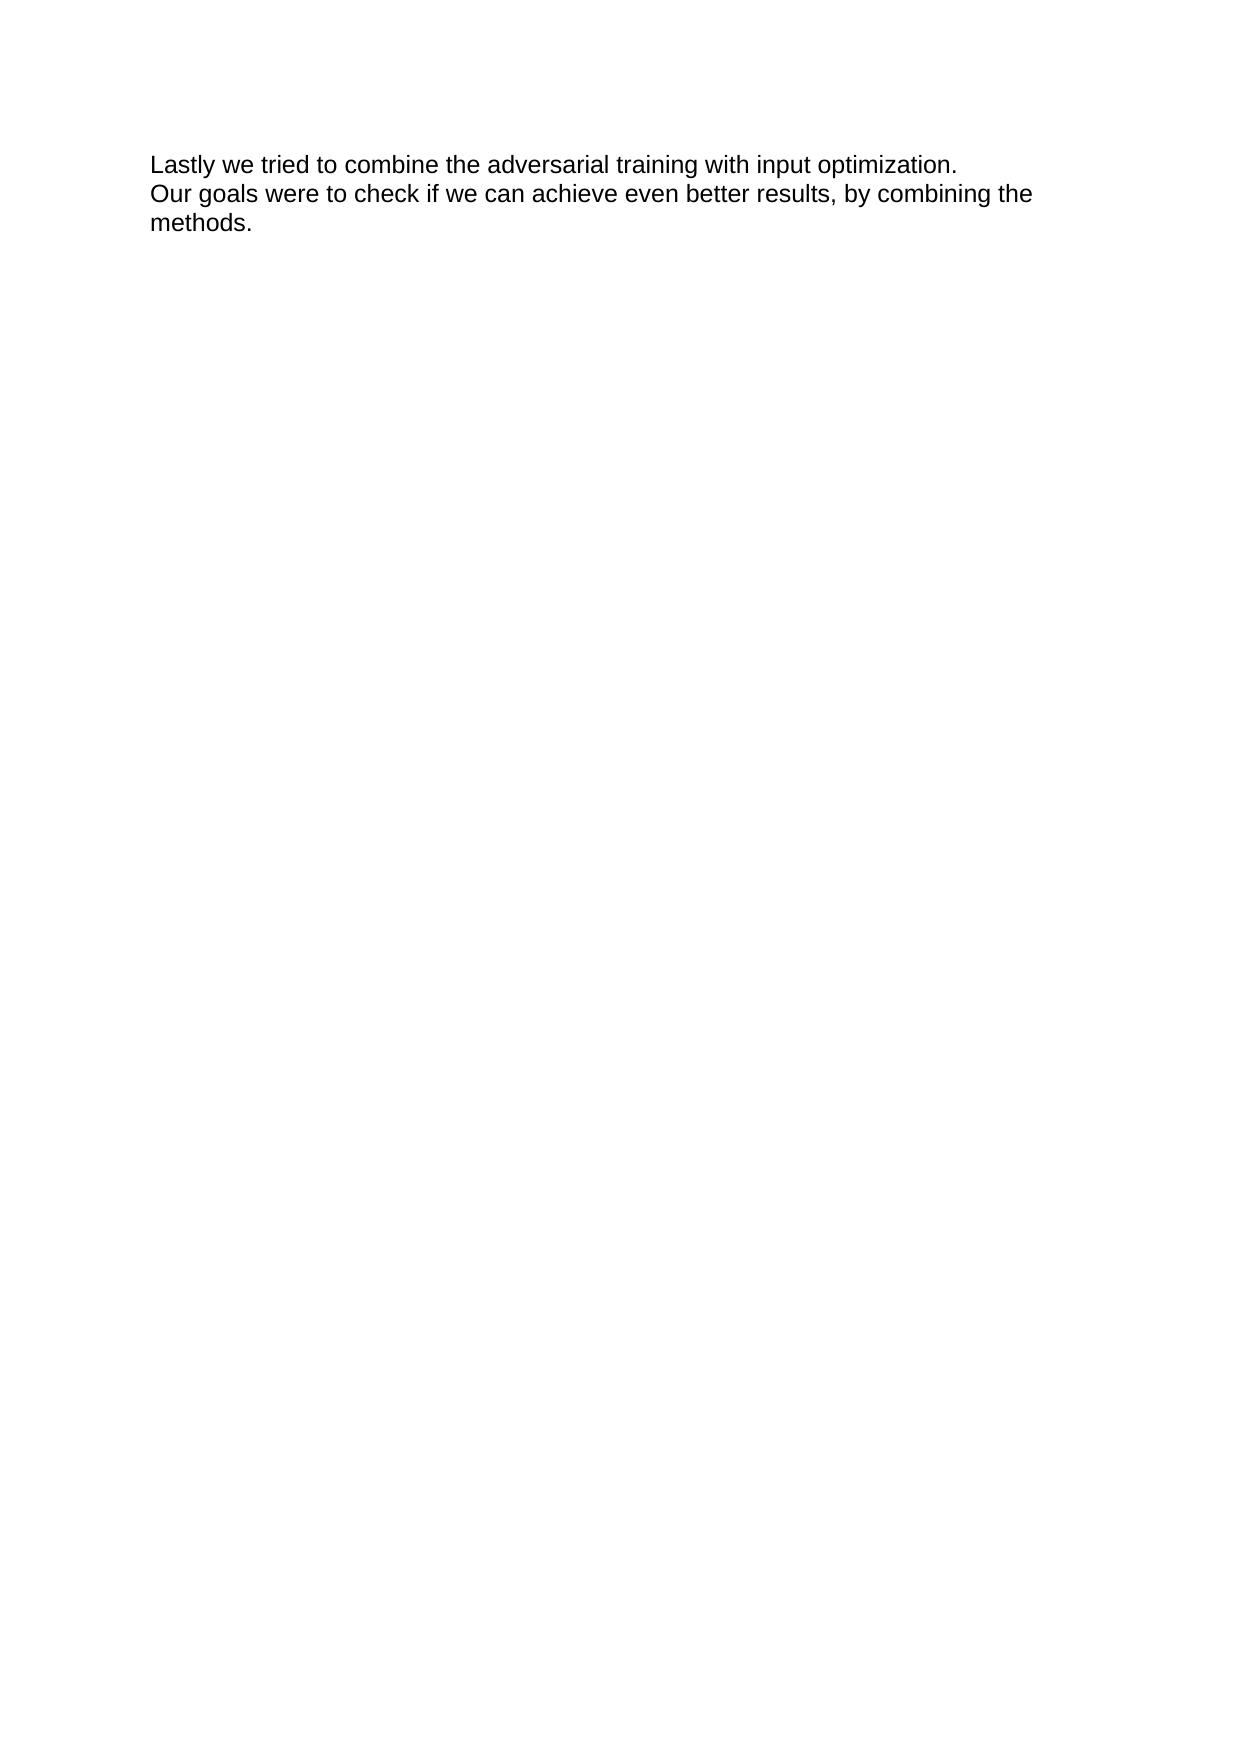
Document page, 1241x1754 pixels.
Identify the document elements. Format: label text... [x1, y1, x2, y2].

text Lastly we tried to combine the adversarial training with input optimization. Our goals were to check if we can achieve even better results, by combining the methods. [150, 150, 1090, 236]
